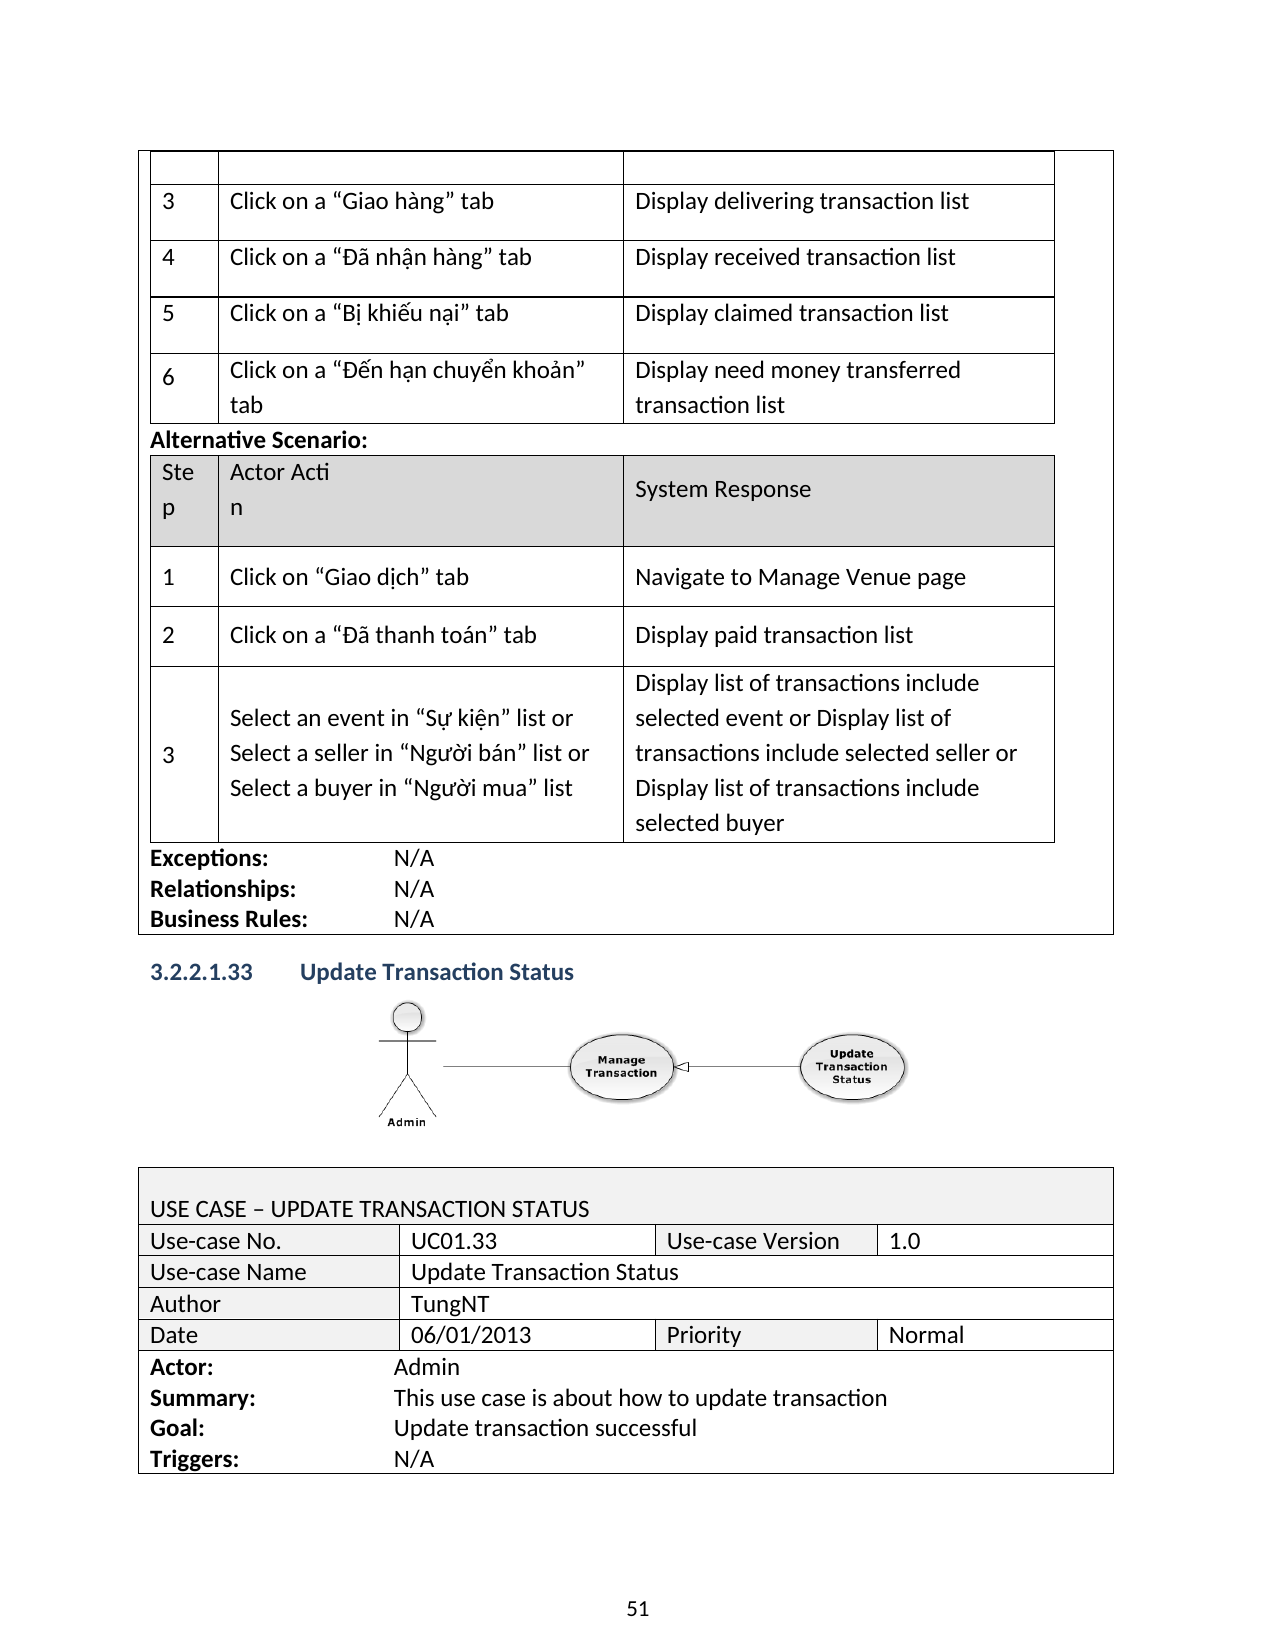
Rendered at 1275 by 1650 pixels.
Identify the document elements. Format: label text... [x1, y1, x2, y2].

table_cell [139, 1351, 1113, 1473]
table_header USE CASE – UPDATE TRANSACTION STATUS [139, 1168, 1113, 1224]
table_cell Use-case No. [139, 1225, 399, 1255]
table_cell Use-case Version [656, 1225, 877, 1255]
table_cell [139, 151, 1113, 934]
table_cell 1.0 [878, 1225, 1113, 1255]
subtitle 3.2.2.1.33 Update Transaction Status [150, 956, 1125, 987]
table_cell Priority [656, 1320, 877, 1350]
table_cell UC01.33 [400, 1225, 655, 1255]
table_cell TungNT [400, 1288, 1113, 1318]
table_cell Use-case Name [139, 1256, 399, 1287]
picture [359, 991, 916, 1143]
table_cell 06/01/2013 [400, 1320, 655, 1350]
table_cell Update Transaction Status [400, 1256, 1113, 1287]
table_cell Date [139, 1320, 399, 1350]
table_cell Author [139, 1288, 399, 1318]
table_cell Normal [878, 1320, 1113, 1350]
